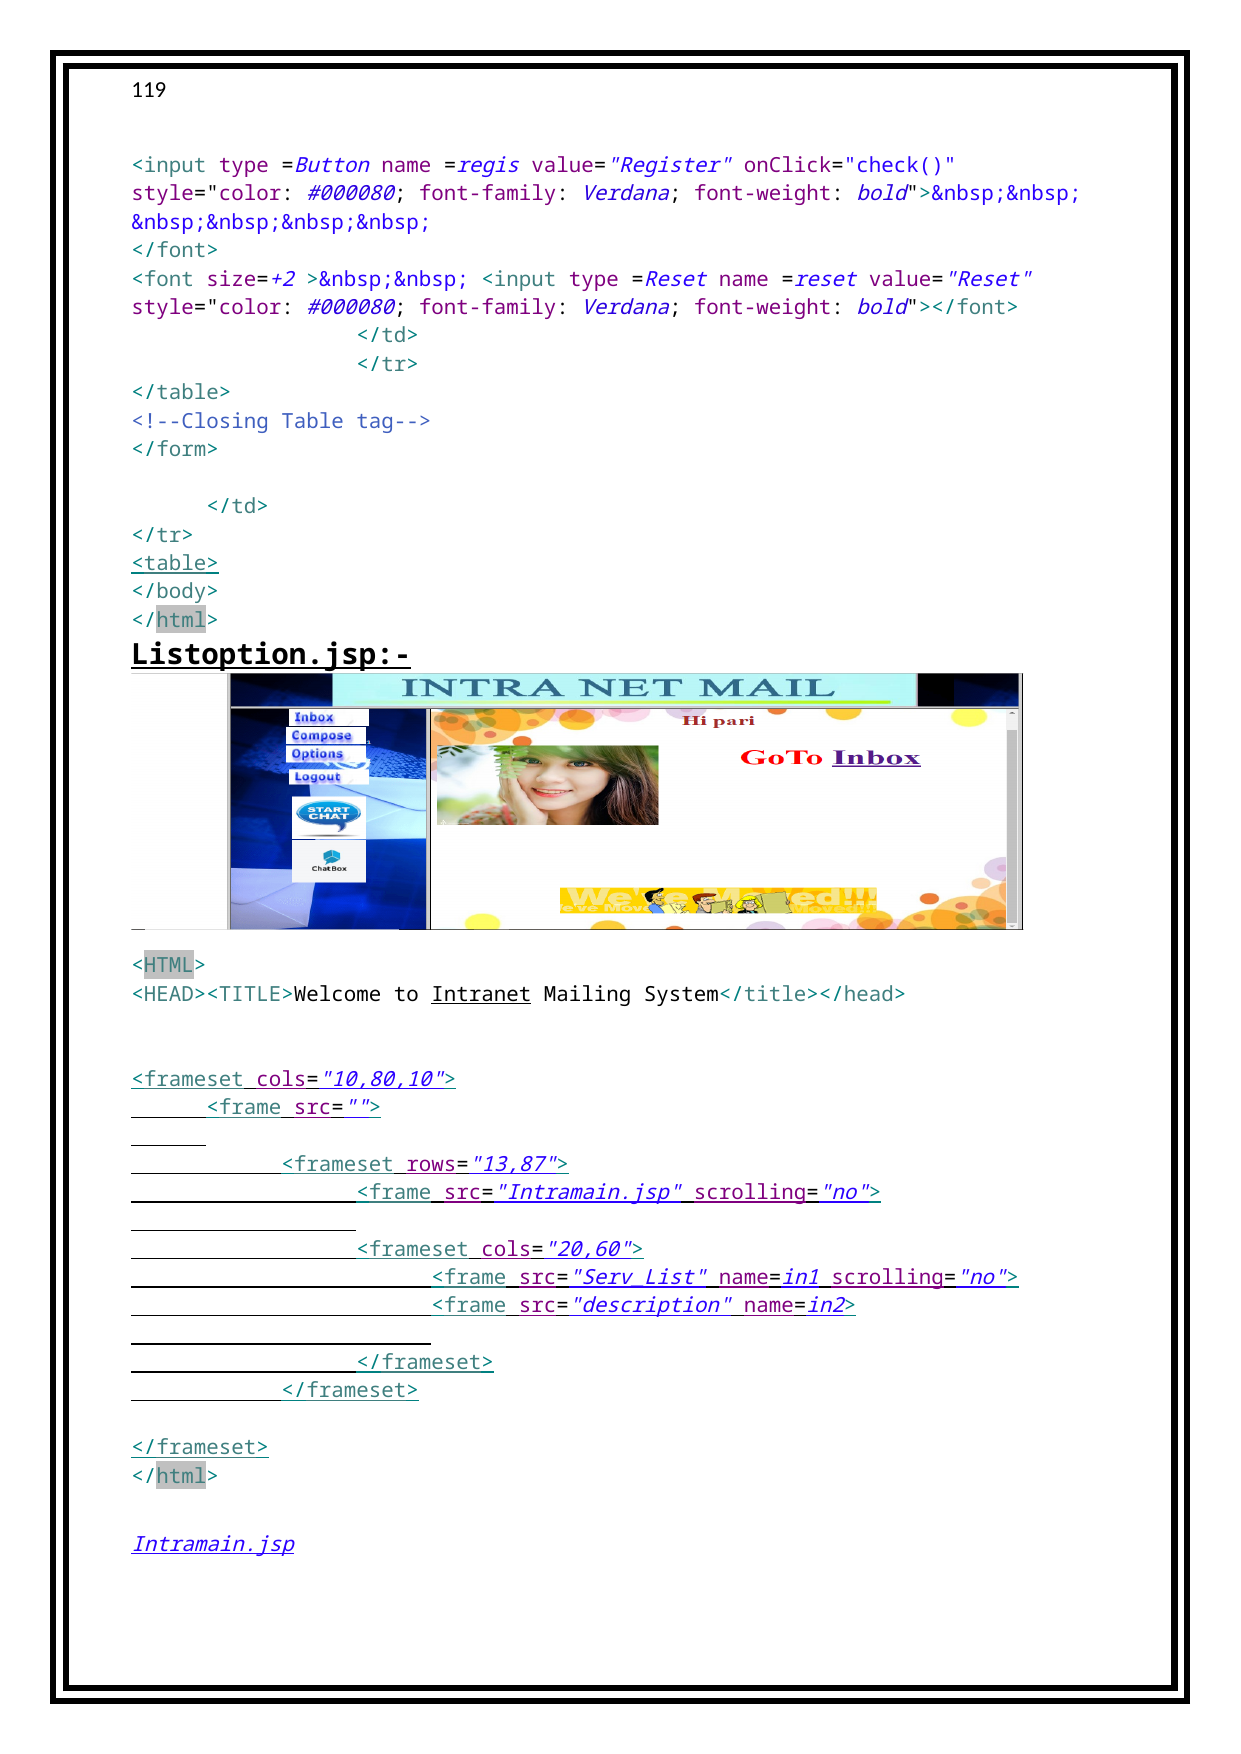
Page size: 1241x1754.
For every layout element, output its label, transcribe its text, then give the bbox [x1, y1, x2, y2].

text </frameset> [131, 1376, 1090, 1404]
text <HEAD><TITLE>Welcome to Intranet Mailing System</title></head> [131, 979, 1090, 1007]
text </table> [131, 377, 1090, 406]
text <HTML> [131, 950, 144, 979]
text <input type =Button name =regis value="Register" onClick="check()" style="color: #000080; font-family: Verdana; font-weight: bold">&nbsp;&nbsp; [131, 150, 1090, 207]
text <frame src="Serv_List" name=in1 scrolling="no"> [131, 1262, 1090, 1291]
text <frame src="Intramain.jsp" scrolling="no"> [131, 1177, 1090, 1206]
text <frame src=""> [131, 1092, 1090, 1121]
text </tr> [131, 520, 1090, 548]
list </html> [206, 605, 1090, 633]
text <!--Closing Table tag--> [131, 406, 1090, 434]
text </html> [131, 1461, 156, 1489]
picture [131, 673, 1024, 930]
text </frameset> [131, 1432, 1090, 1461]
text </td> [131, 321, 1090, 349]
text </body> [131, 577, 1090, 605]
text </tr> [131, 349, 1090, 377]
text <frameset cols="20,60"> [131, 1234, 1090, 1262]
text <table> [131, 548, 1090, 577]
text <font size=+2 >&nbsp;&nbsp; <input type =Reset name =reset value="Reset" style="color: #000080; font-family: Verdana; font-weight: bold"></font> [131, 264, 1090, 321]
text </html> [206, 1461, 1090, 1489]
text </td> [131, 491, 1090, 520]
text &nbsp;&nbsp;&nbsp;&nbsp; [131, 207, 1090, 235]
text <frameset cols="10,80,10"> [131, 1064, 1090, 1092]
text <frame src="description" name=in2> [131, 1291, 1090, 1319]
text </frameset> [131, 1347, 1090, 1376]
text </form> [131, 434, 1090, 463]
text <frameset rows="13,87"> [131, 1149, 1090, 1177]
text <HTML> [194, 950, 1090, 979]
list Intramain.jsp [131, 1529, 1090, 1557]
list </html> [131, 605, 156, 633]
text </font> [131, 235, 1090, 264]
